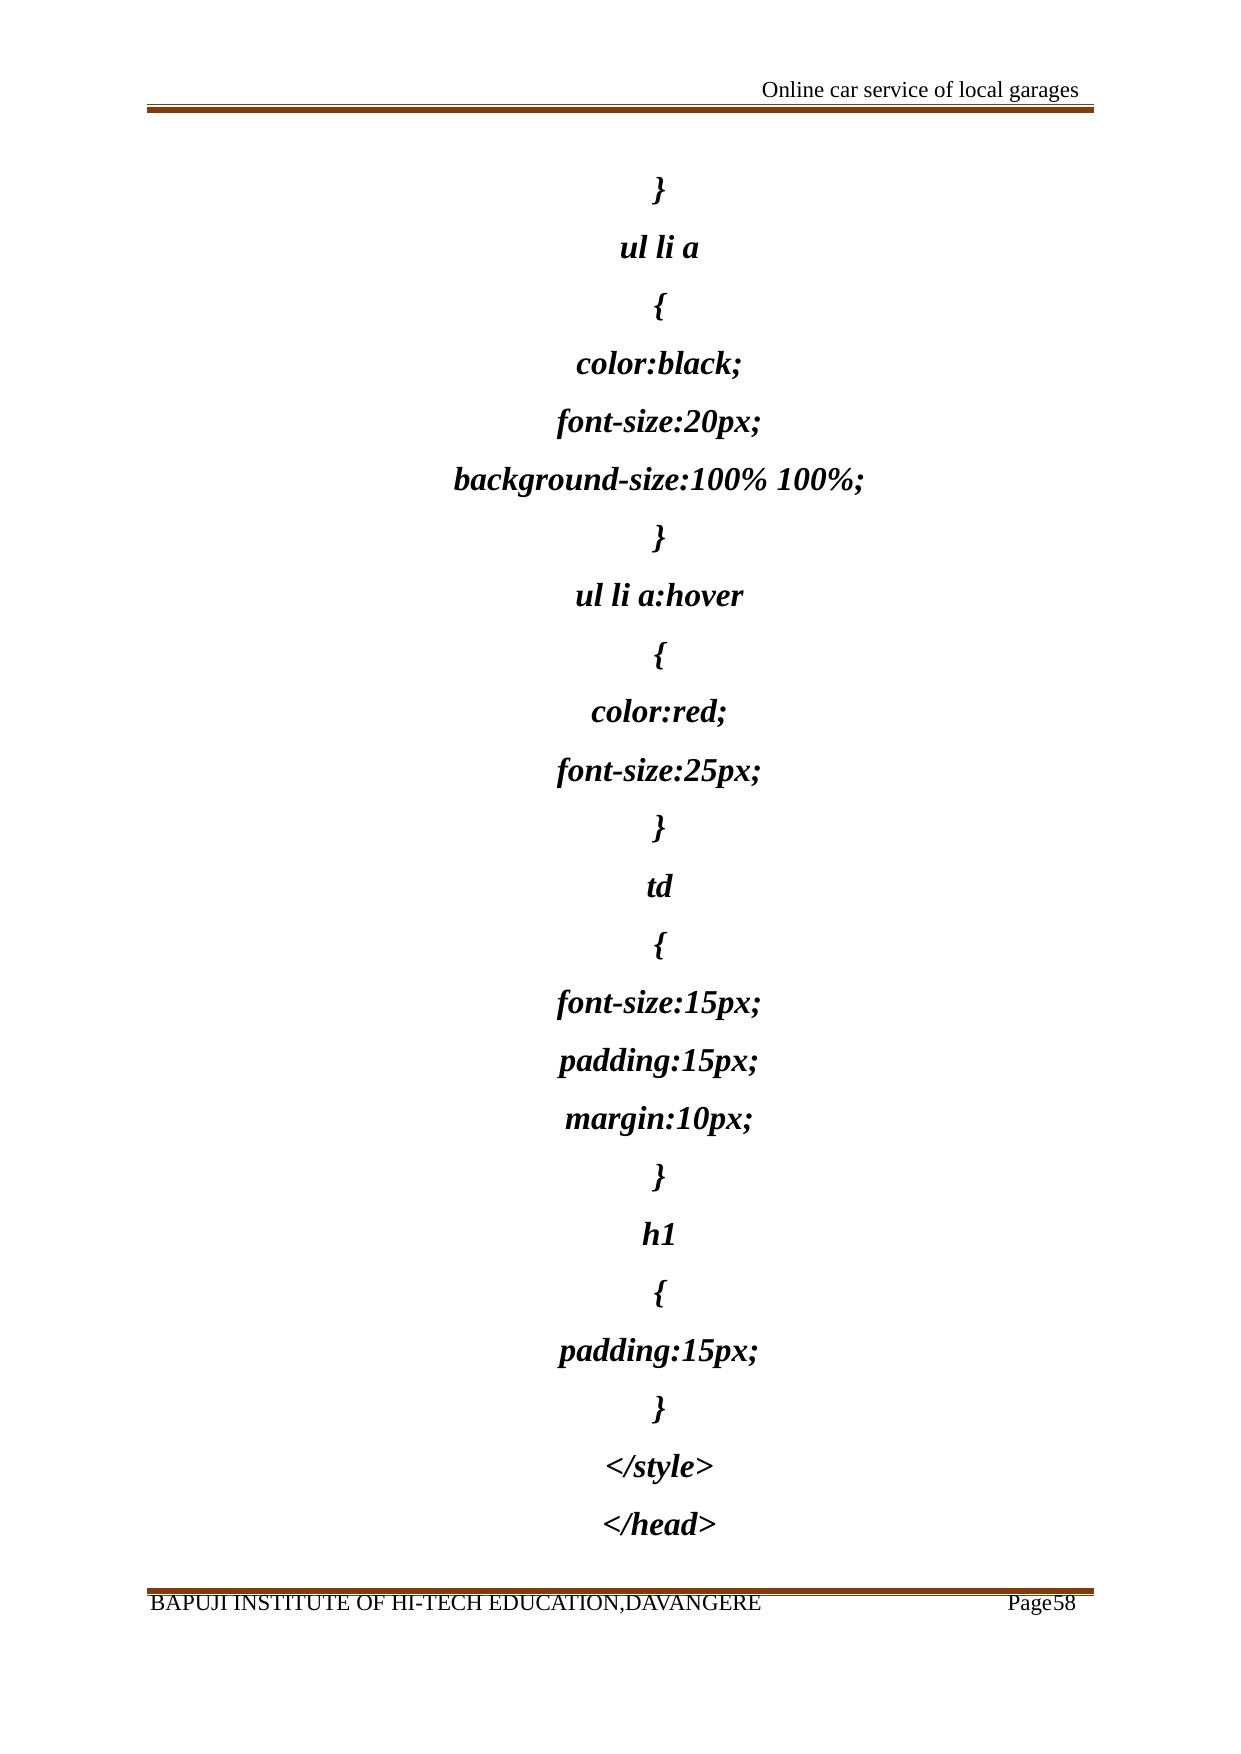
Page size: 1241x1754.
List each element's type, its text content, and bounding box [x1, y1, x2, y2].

text font-size:15px; [150, 982, 1172, 1020]
text } [150, 169, 1172, 208]
text { [150, 1272, 1172, 1310]
text ul li a:hover [150, 576, 1172, 614]
text } [150, 518, 1172, 556]
text font-size:20px; [150, 402, 1172, 440]
text } [150, 1156, 1172, 1194]
text { [150, 286, 1172, 324]
text { [150, 634, 1172, 672]
text } [150, 1388, 1172, 1426]
text ul li a [150, 228, 1172, 266]
text </style> [150, 1446, 1172, 1484]
text font-size:25px; [150, 750, 1172, 788]
text margin:10px; [150, 1098, 1172, 1136]
text background-size:100% 100%; [150, 460, 1172, 498]
text color:red; [150, 692, 1172, 730]
text } [150, 808, 1172, 846]
text { [150, 924, 1172, 962]
text h1 [150, 1214, 1172, 1252]
text padding:15px; [150, 1330, 1172, 1368]
text color:black; [150, 344, 1172, 382]
text </head> [150, 1504, 1172, 1542]
text td [150, 866, 1172, 904]
text padding:15px; [150, 1040, 1172, 1078]
